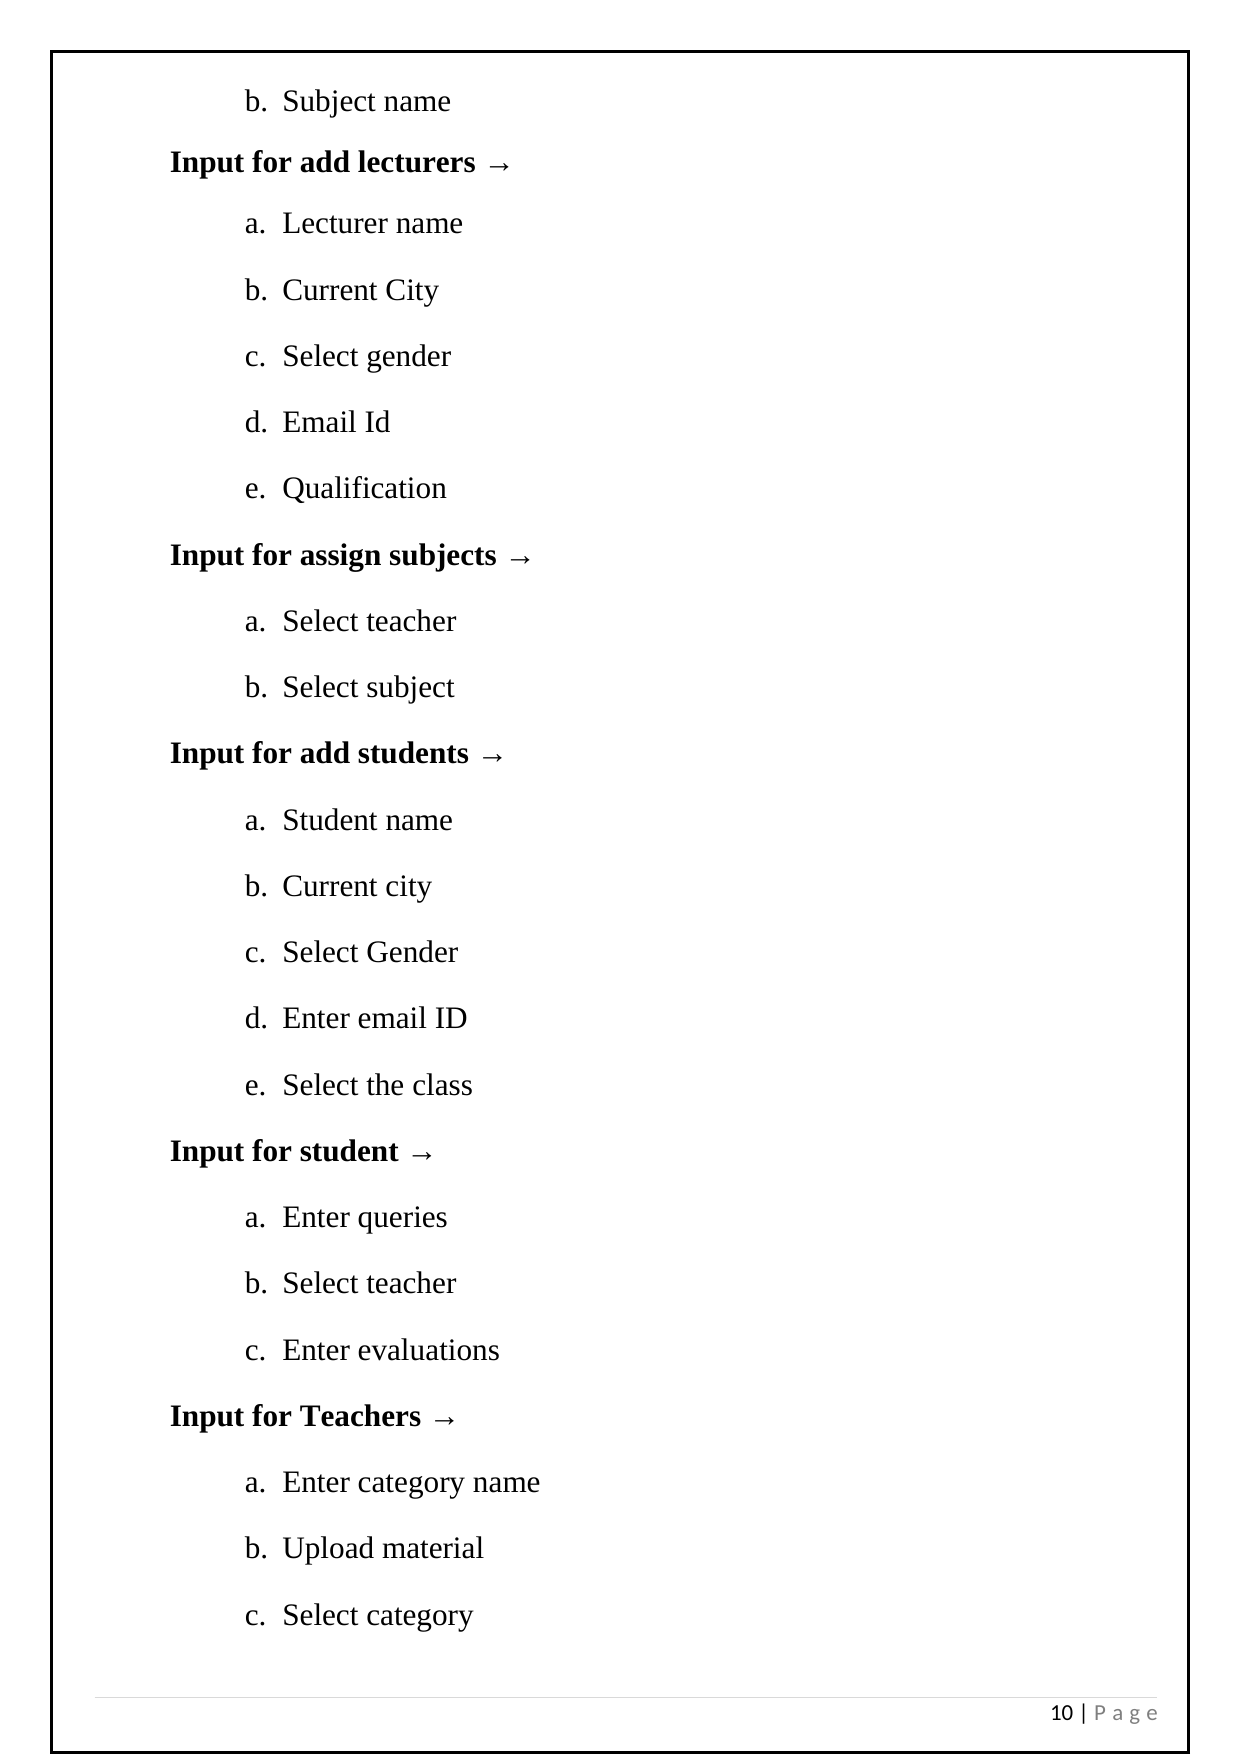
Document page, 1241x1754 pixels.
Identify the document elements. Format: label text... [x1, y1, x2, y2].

list Current city [244, 867, 1157, 903]
list Select Gender [244, 933, 1157, 969]
list Student name [244, 801, 1157, 837]
list Current City [244, 271, 1157, 307]
list Subject name [244, 83, 1157, 119]
list Select teacher [244, 602, 1157, 638]
list Enter queries [244, 1198, 1157, 1234]
list Qualification [244, 469, 1157, 506]
list Select category [244, 1596, 1157, 1632]
list Select the class [244, 1066, 1157, 1102]
list Select teacher [244, 1264, 1157, 1301]
list Lecturer name [244, 204, 1157, 241]
text Input for student → [169, 1132, 1157, 1168]
text Input for add lecturers → [169, 144, 1157, 179]
list Enter evaluations [244, 1331, 1157, 1367]
text Input for add students → [169, 734, 1157, 771]
list Enter category name [244, 1463, 1157, 1499]
list Select gender [244, 337, 1157, 373]
text Input for Teachers → [169, 1397, 1157, 1433]
list Email Id [244, 403, 1157, 439]
list Enter email ID [244, 999, 1157, 1036]
list Upload material [244, 1529, 1157, 1566]
list Select subject [244, 668, 1157, 704]
text Input for assign subjects → [169, 536, 1157, 572]
